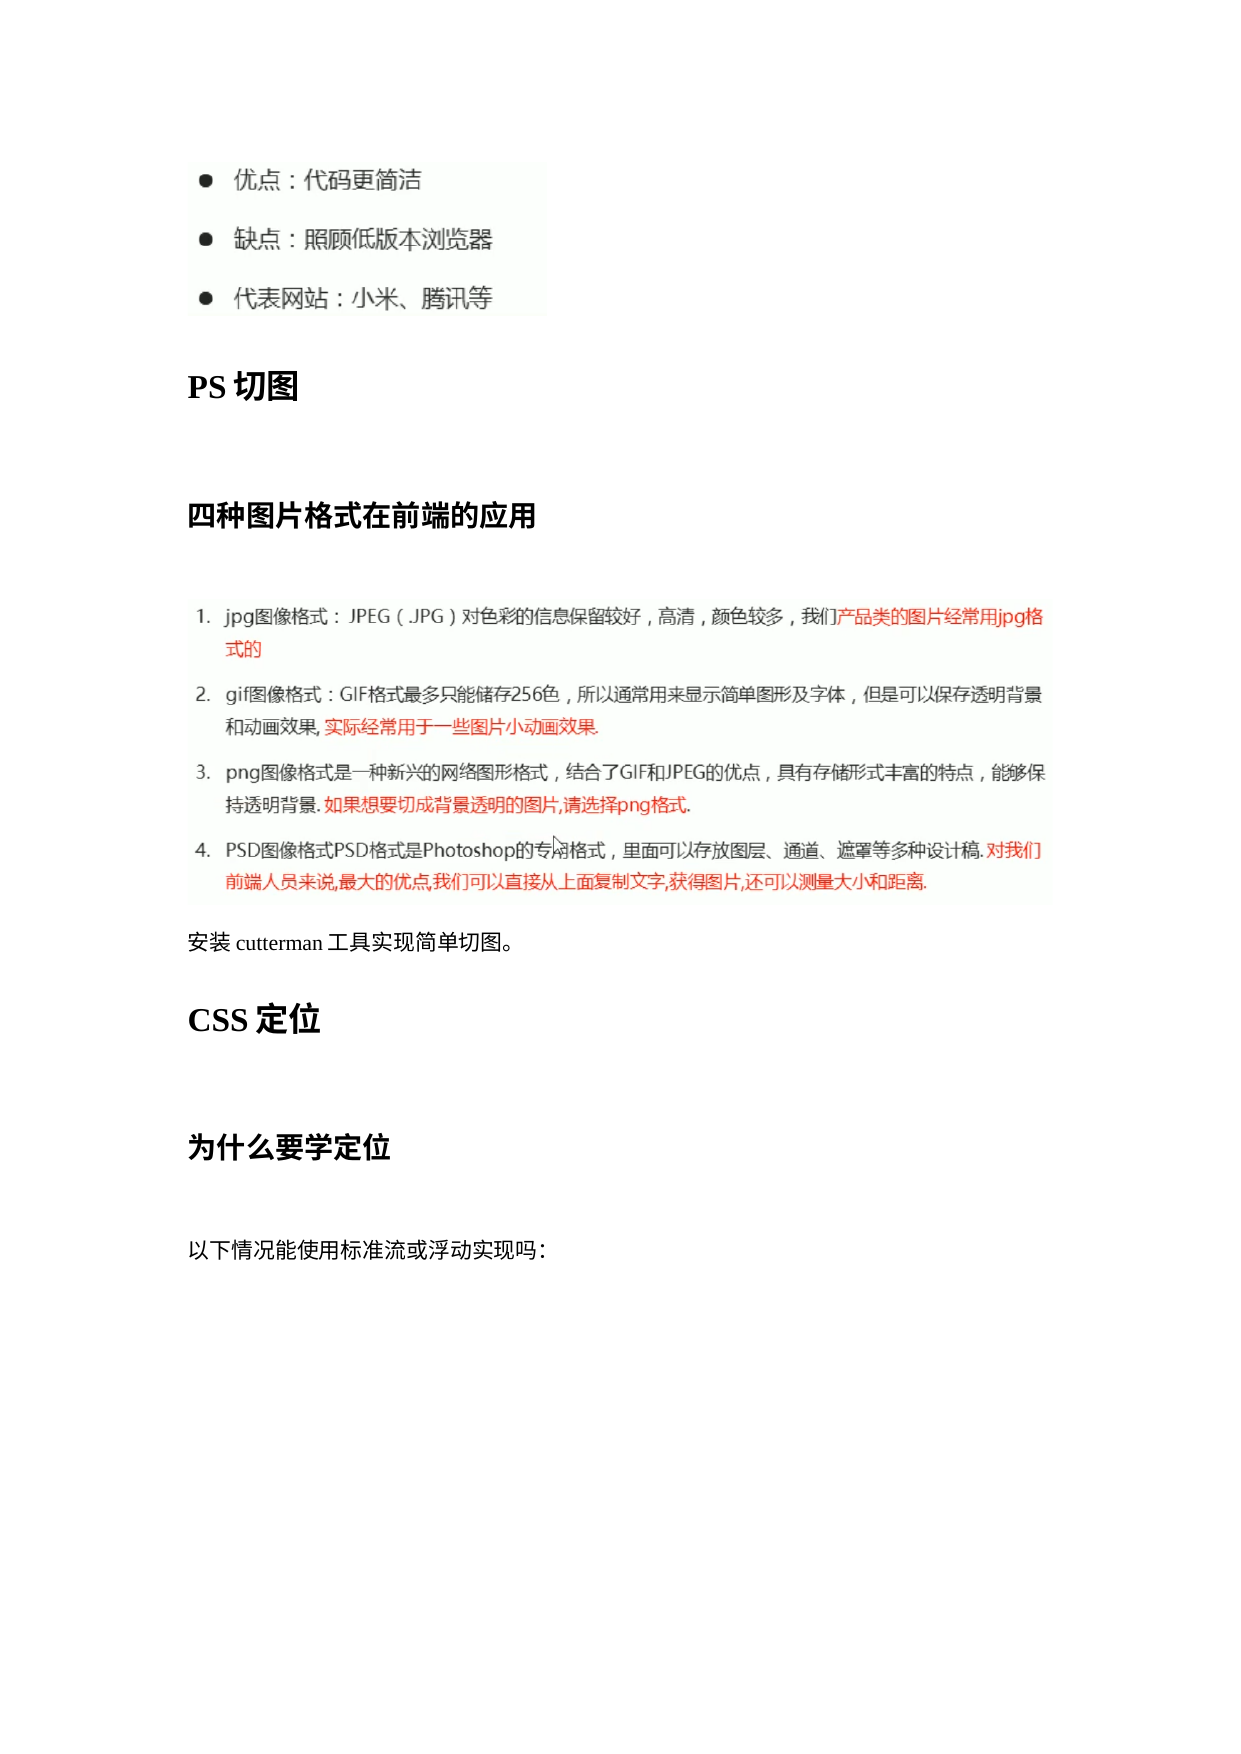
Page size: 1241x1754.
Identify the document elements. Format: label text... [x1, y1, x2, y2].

subtitle 为什么要学定位 [187, 1113, 1053, 1178]
picture [187, 162, 547, 316]
text 以下情况能使用标准流或浮动实现吗： [187, 1232, 1053, 1265]
subtitle PS切图 [187, 352, 1053, 417]
subtitle 四种图片格式在前端的应用 [187, 481, 1053, 546]
subtitle CSS定位 [187, 984, 1053, 1049]
text 安装cutterman工具实现简单切图。 [187, 925, 1053, 957]
picture [187, 599, 1053, 905]
